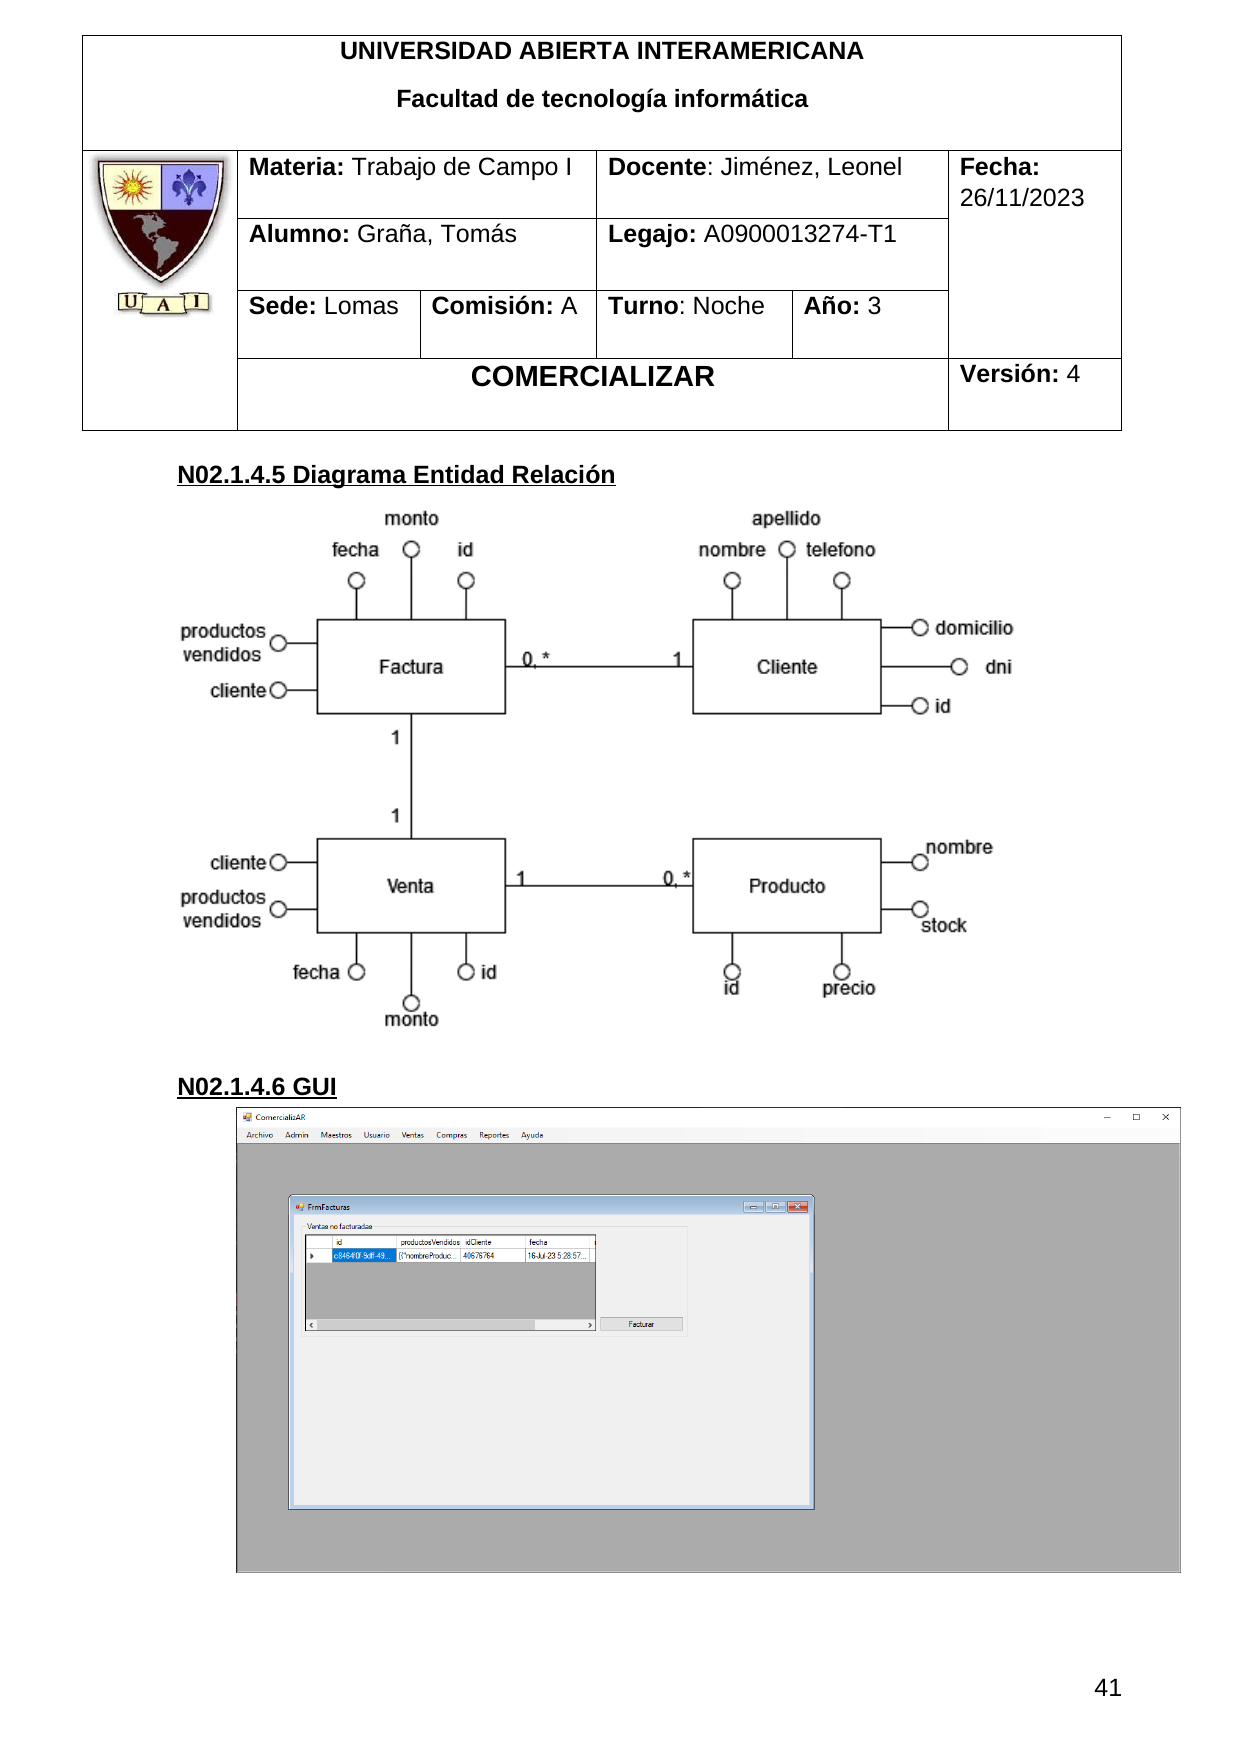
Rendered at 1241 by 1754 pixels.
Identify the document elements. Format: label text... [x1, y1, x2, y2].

picture [87, 151, 234, 320]
picture [236, 1107, 1181, 1573]
subtitle N02.1.4.6 GUI [177, 1072, 1122, 1101]
subtitle N02.1.4.5 Diagrama Entidad Relación [177, 460, 1122, 488]
picture [177, 495, 1048, 1045]
